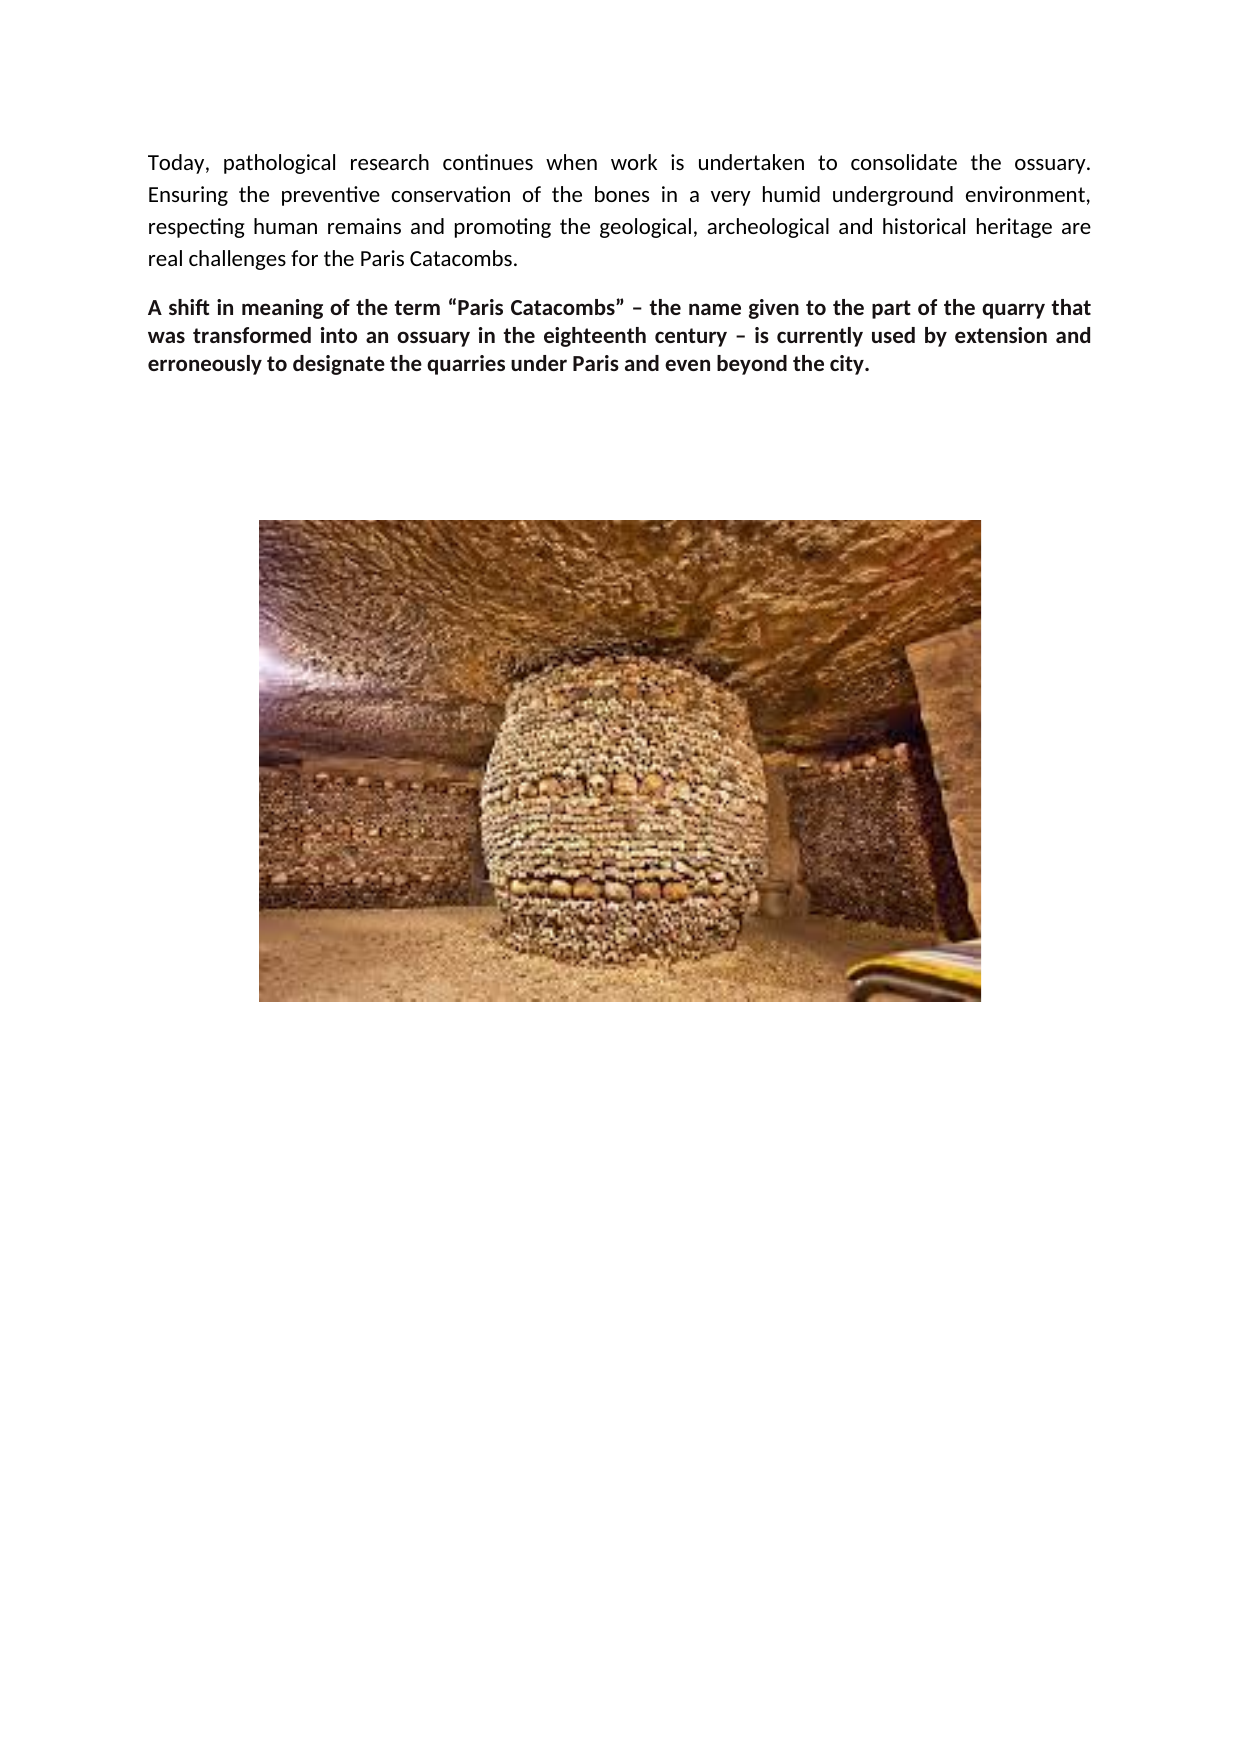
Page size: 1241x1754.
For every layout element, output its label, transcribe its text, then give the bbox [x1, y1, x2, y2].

picture [259, 520, 982, 1002]
text A shift in meaning of the term “Paris Catacombs” – the name given to the part of the quarry that was transformed into an ossuary in the eighteenth century – is currently used by extension and erroneously to designate the quarries under Paris and even beyond the city. [148, 293, 1093, 377]
text Today, pathological research continues when work is undertaken to consolidate the ossuary. Ensuring the preventive conservation of the bones in a very humid underground environment, respecting human remains and promoting the geological, archeological and historical heritage are real challenges for the Paris Catacombs. [148, 148, 1093, 272]
